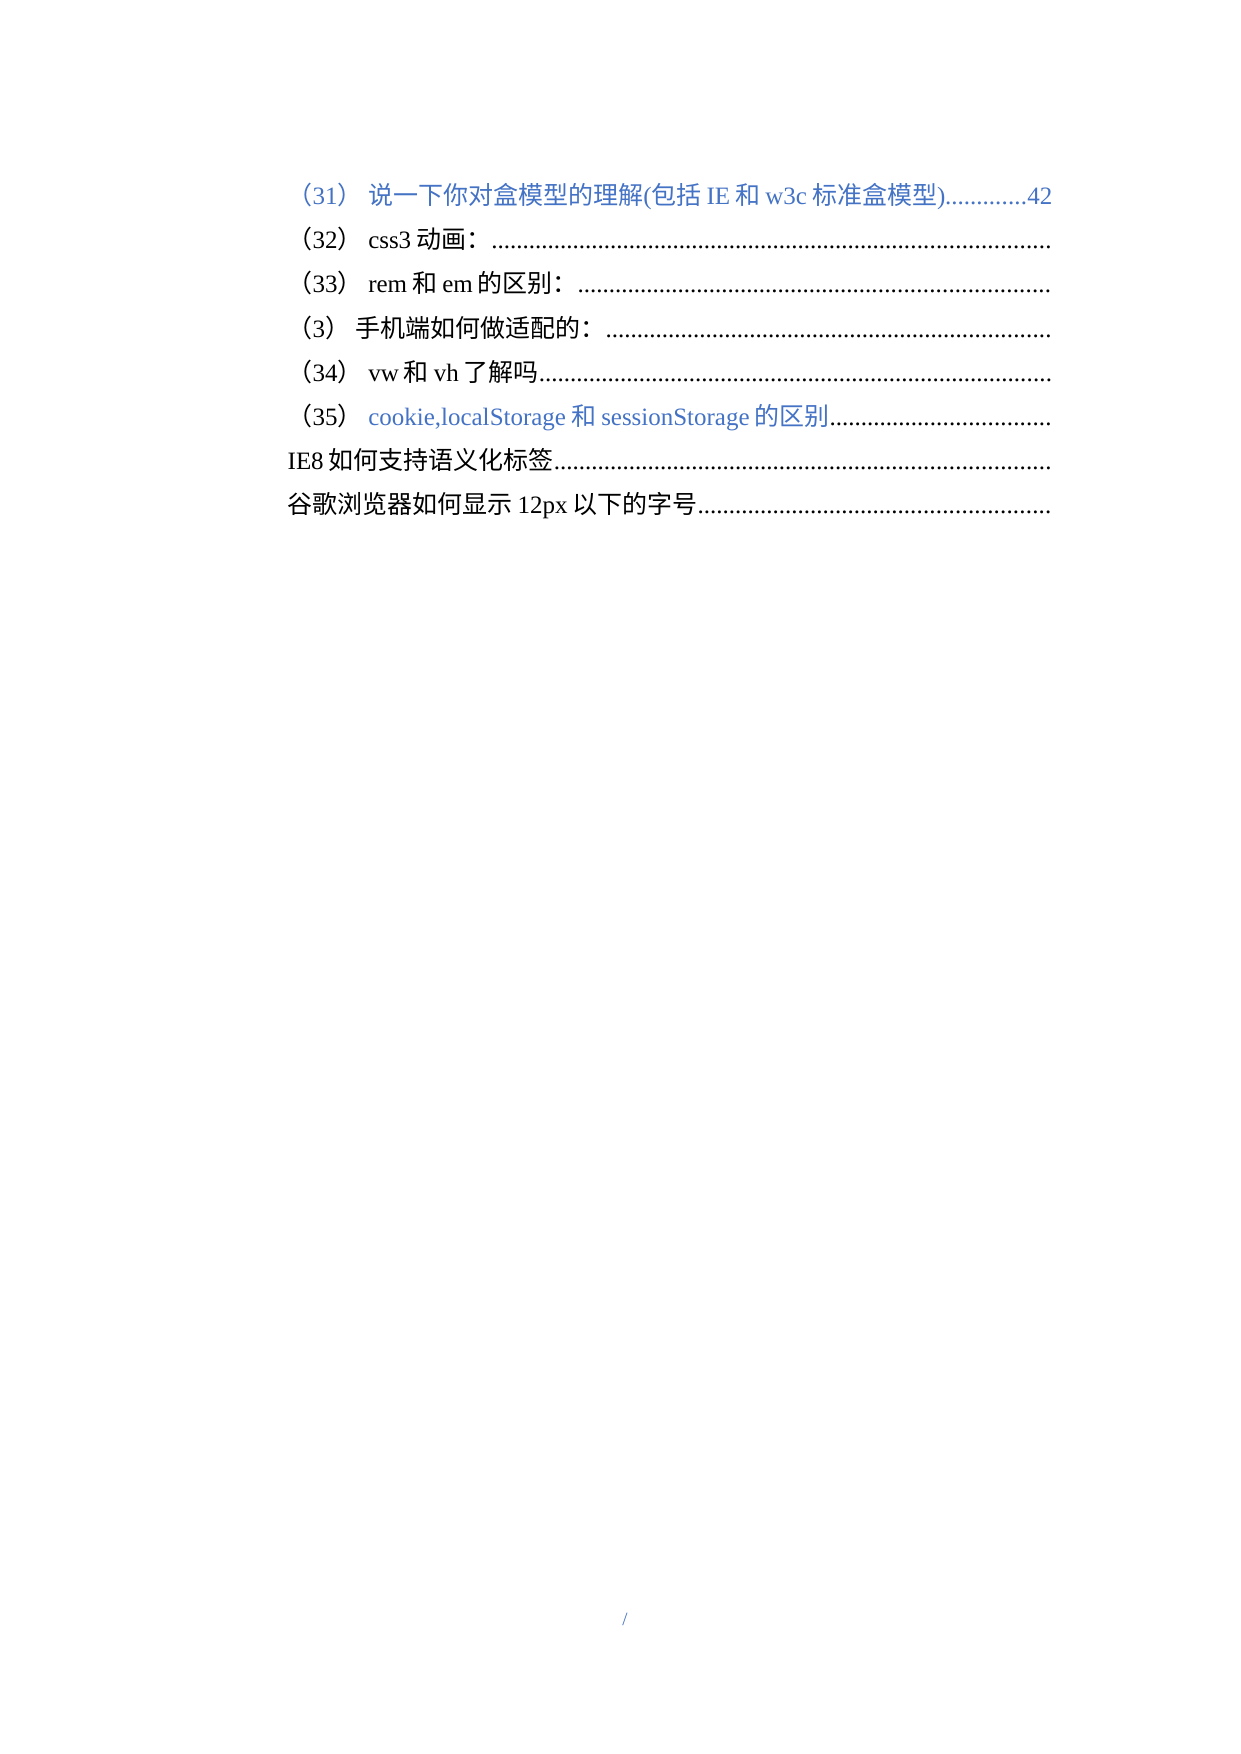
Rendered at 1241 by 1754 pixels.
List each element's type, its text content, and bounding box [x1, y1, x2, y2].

text （34） vw和vh了解吗 [287, 348, 1053, 392]
text （32） css3动画： [287, 216, 1053, 260]
text IE8如何支持语义化标签 [287, 436, 1053, 480]
text （35） cookie,localStorage和sessionStorage的区别 [287, 392, 1053, 436]
text （3） 手机端如何做适配的： [287, 304, 1053, 348]
text （33） rem和em的区别： [287, 260, 1053, 304]
text （31） 说一下你对盒模型的理解(包括IE和w3c标准盒模型) 42 [287, 172, 1053, 216]
text 谷歌浏览器如何显示12px以下的字号 [287, 480, 1053, 524]
